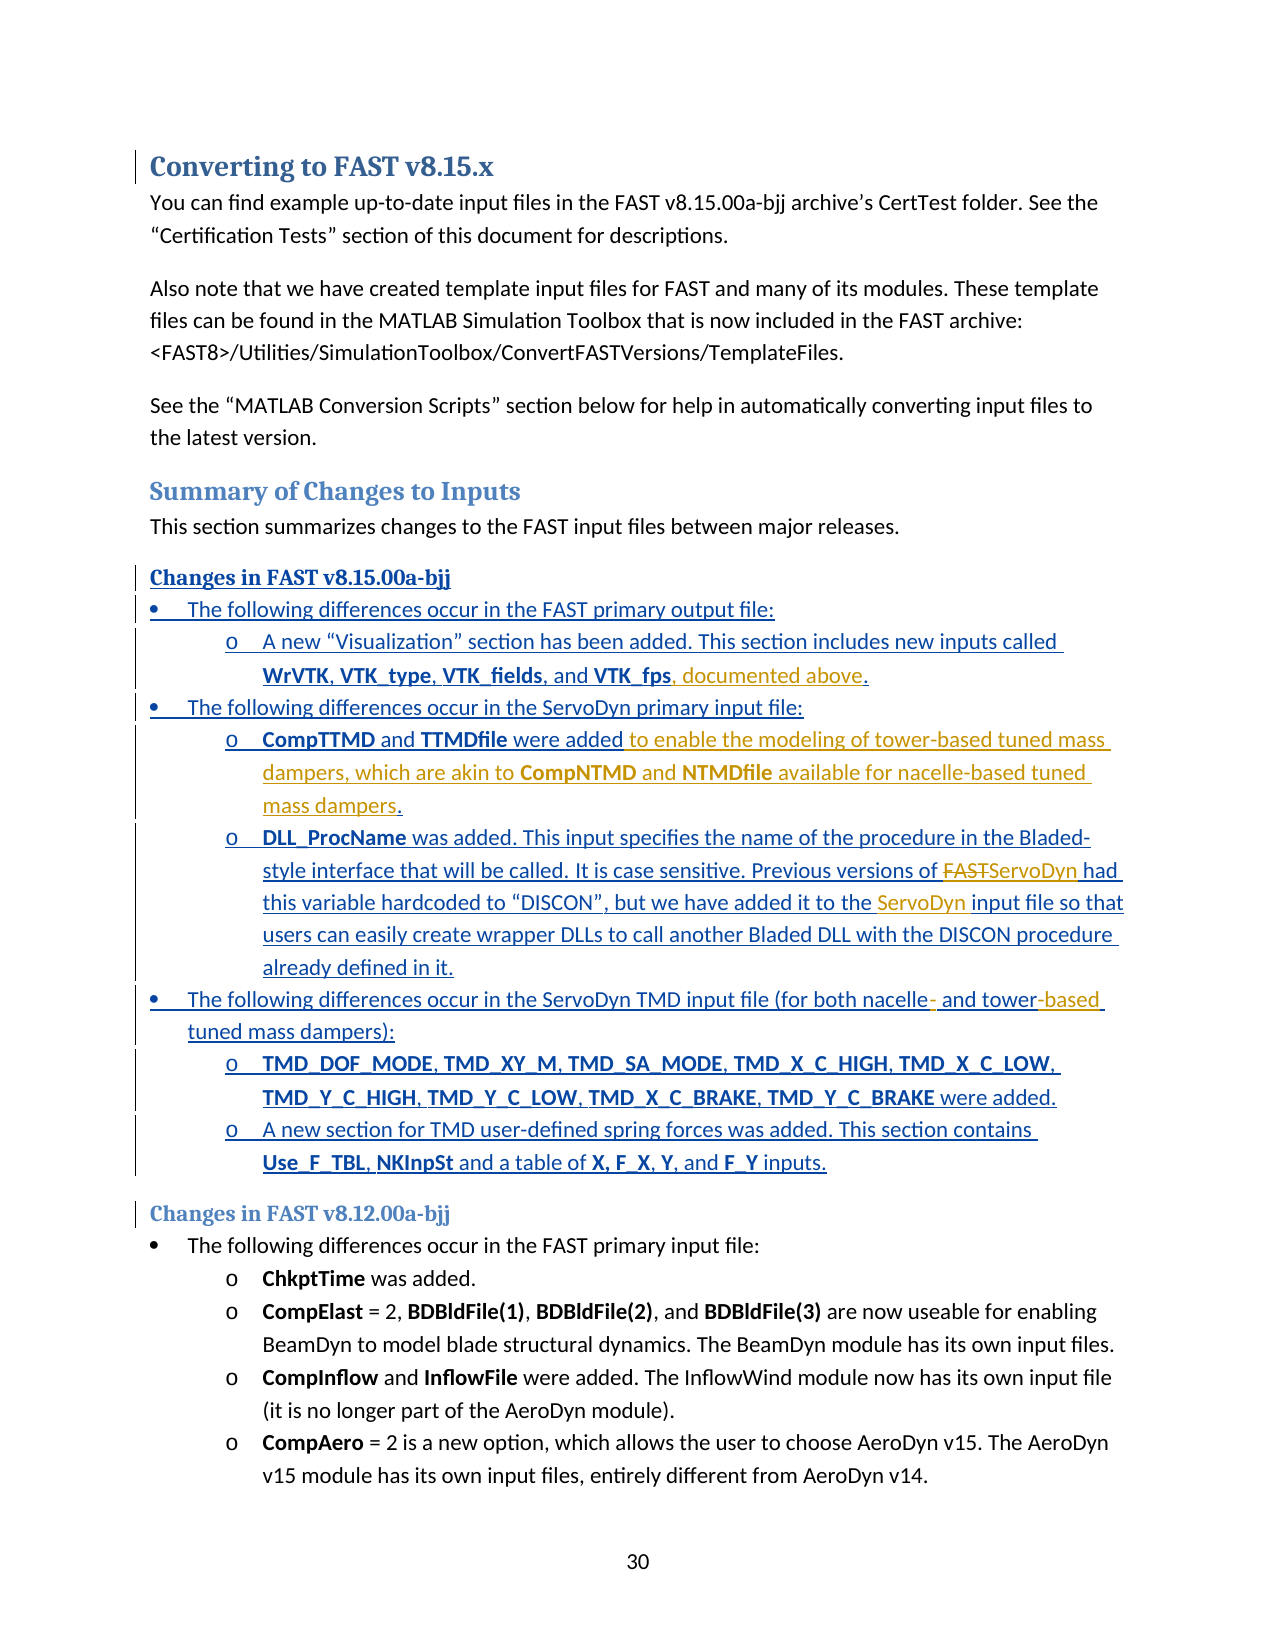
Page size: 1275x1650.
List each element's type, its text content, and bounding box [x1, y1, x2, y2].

list CompInflow and InflowFile were added. The InflowWind module now has its own input file (it is no longer part of the AeroDyn module). [225, 1363, 1125, 1424]
list The following differences occur in the FAST primary input file: [150, 1231, 1125, 1259]
text See the “MATLAB Conversion Scripts” section below for help in automatically converting input files to the latest version. [150, 391, 1125, 451]
subtitle Converting to FAST v8.15.x [150, 150, 1125, 183]
list CompAero = 2 is a new option, which allows the user to choose AeroDyn v15. The AeroDyn v15 module has its own input files, entirely different from AeroDyn v14. [225, 1428, 1125, 1489]
list ChkptTime was added. [225, 1264, 1125, 1293]
text This section summarizes changes to the FAST input files between major releases. [150, 512, 1125, 540]
subtitle Summary of Changes to Inputs [150, 476, 1125, 507]
text Also note that we have created template input files for FAST and many of its modules. These template files can be found in the MATLAB Simulation Toolbox that is now included in the FAST archive: <FAST8>/Utilities/SimulationToolbox/ConvertFASTVersions/TemplateFiles. [150, 274, 1125, 366]
list CompElast = 2, BDBldFile(1), BDBldFile(2), and BDBldFile(3) are now useable for enabling BeamDyn to model blade structural dynamics. The BeamDyn module has its own input files. [225, 1297, 1125, 1358]
text You can find example up-to-date input files in the FAST v8.15.00a-bjj archive’s CertTest folder. See the “Certification Tests” section of this document for descriptions. [150, 188, 1125, 249]
subtitle Changes in FAST v8.12.00a-bjj [150, 1201, 1125, 1228]
